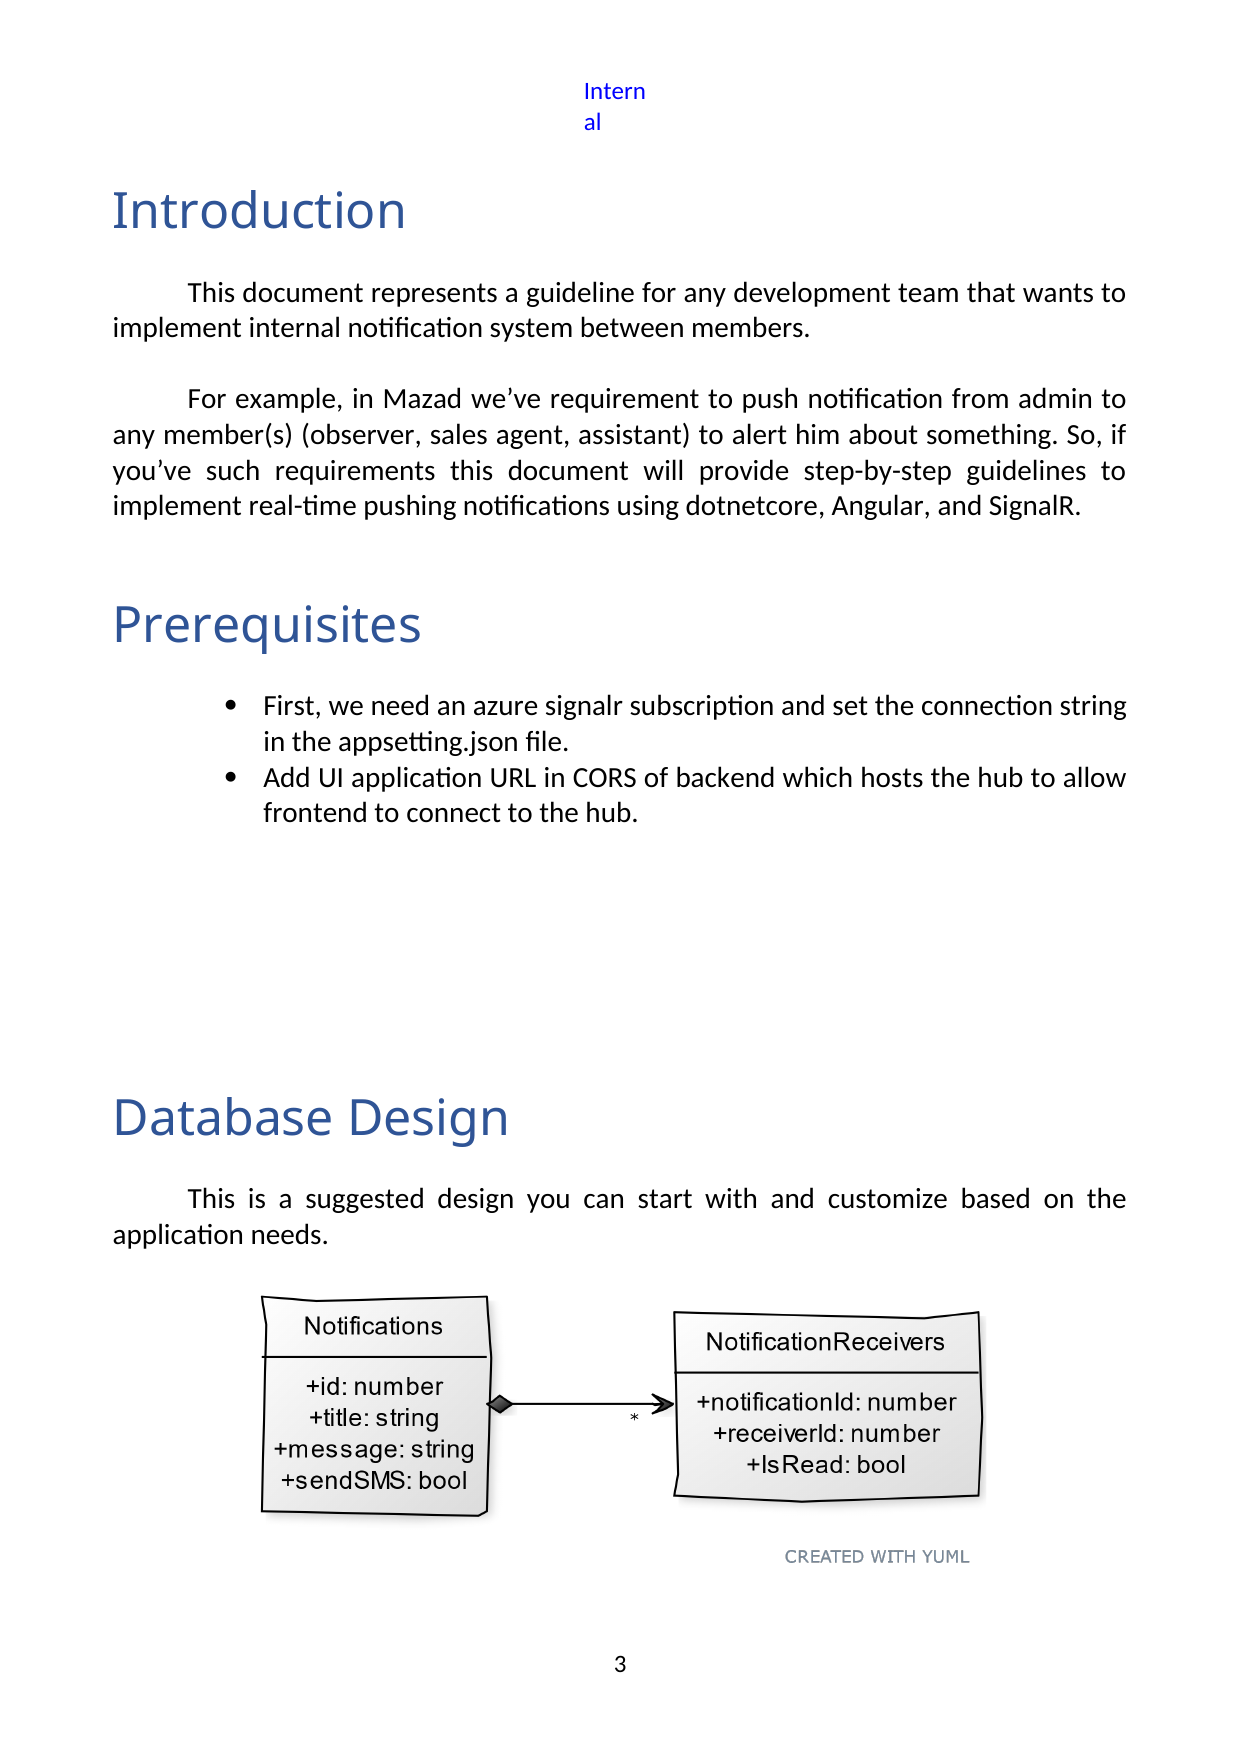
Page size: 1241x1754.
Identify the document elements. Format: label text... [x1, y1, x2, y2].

text This is a suggested design you can start with and customize based on the application needs. [112, 1181, 1128, 1252]
text This document represents a guideline for any development team that wants to implement internal notification system between members. [112, 274, 1128, 345]
list Add UI application URL in CORS of backend which hosts the hub to allow frontend to connect to the hub. [226, 759, 1128, 830]
picture [253, 1287, 987, 1583]
list First, we need an azure signalr subscription and set the connection string in the appsetting.json file. [226, 687, 1128, 759]
subtitle Introduction [112, 175, 1128, 243]
text For example, in Mazad we’ve requirement to push notification from admin to any member(s) (observer, sales agent, assistant) to alert him about something. So, if you’ve such requirements this document will provide step-by-step guidelines to implement real-time pushing notifications using dotnetcore, Angular, and SignalR. [112, 381, 1128, 523]
subtitle Database Design [112, 1082, 1128, 1150]
subtitle Prerequisites [112, 589, 1128, 657]
